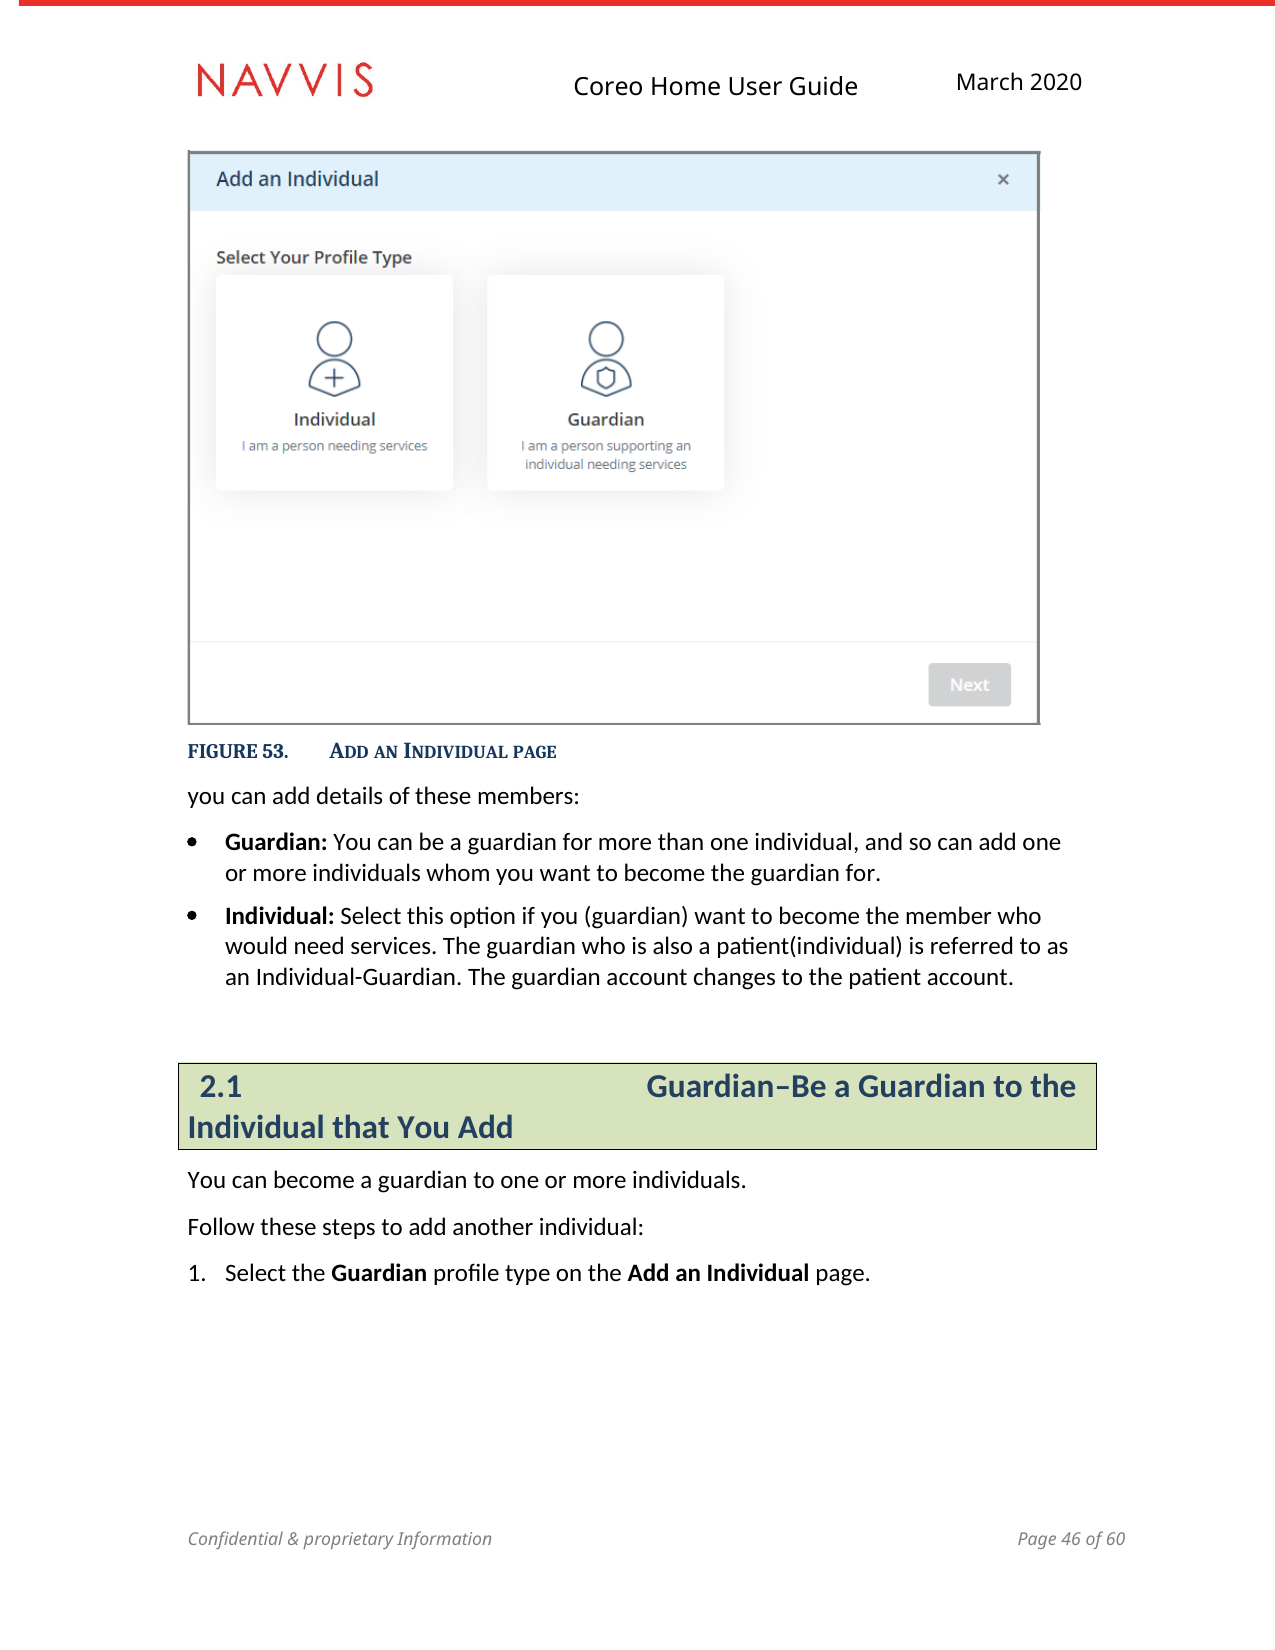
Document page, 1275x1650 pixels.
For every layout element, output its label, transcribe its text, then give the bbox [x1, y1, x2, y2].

text you can add details of these members: [187, 780, 1087, 811]
list Select the Guardian profile type on the Add an Individual page. [187, 1257, 1087, 1287]
text Follow these steps to add another individual: [187, 1211, 1087, 1241]
text You can become a guardian to one or more individuals. [187, 1165, 1087, 1195]
subtitle Guardian–Be a Guardian to the Individual that You Add [179, 1064, 1096, 1149]
picture [187, 150, 1041, 725]
list Individual: Select this option if you (guardian) want to become the member who would need services. The guardian who is also a patient(individual) is referred to as an Individual-Guardian. The guardian account changes to the patient account. [187, 900, 1087, 991]
text Add an Individual page [187, 737, 1087, 764]
list Guardian: You can be a guardian for more than one individual, and so can add one or more individuals whom you want to become the guardian for. [187, 826, 1087, 887]
picture [187, 55, 383, 104]
